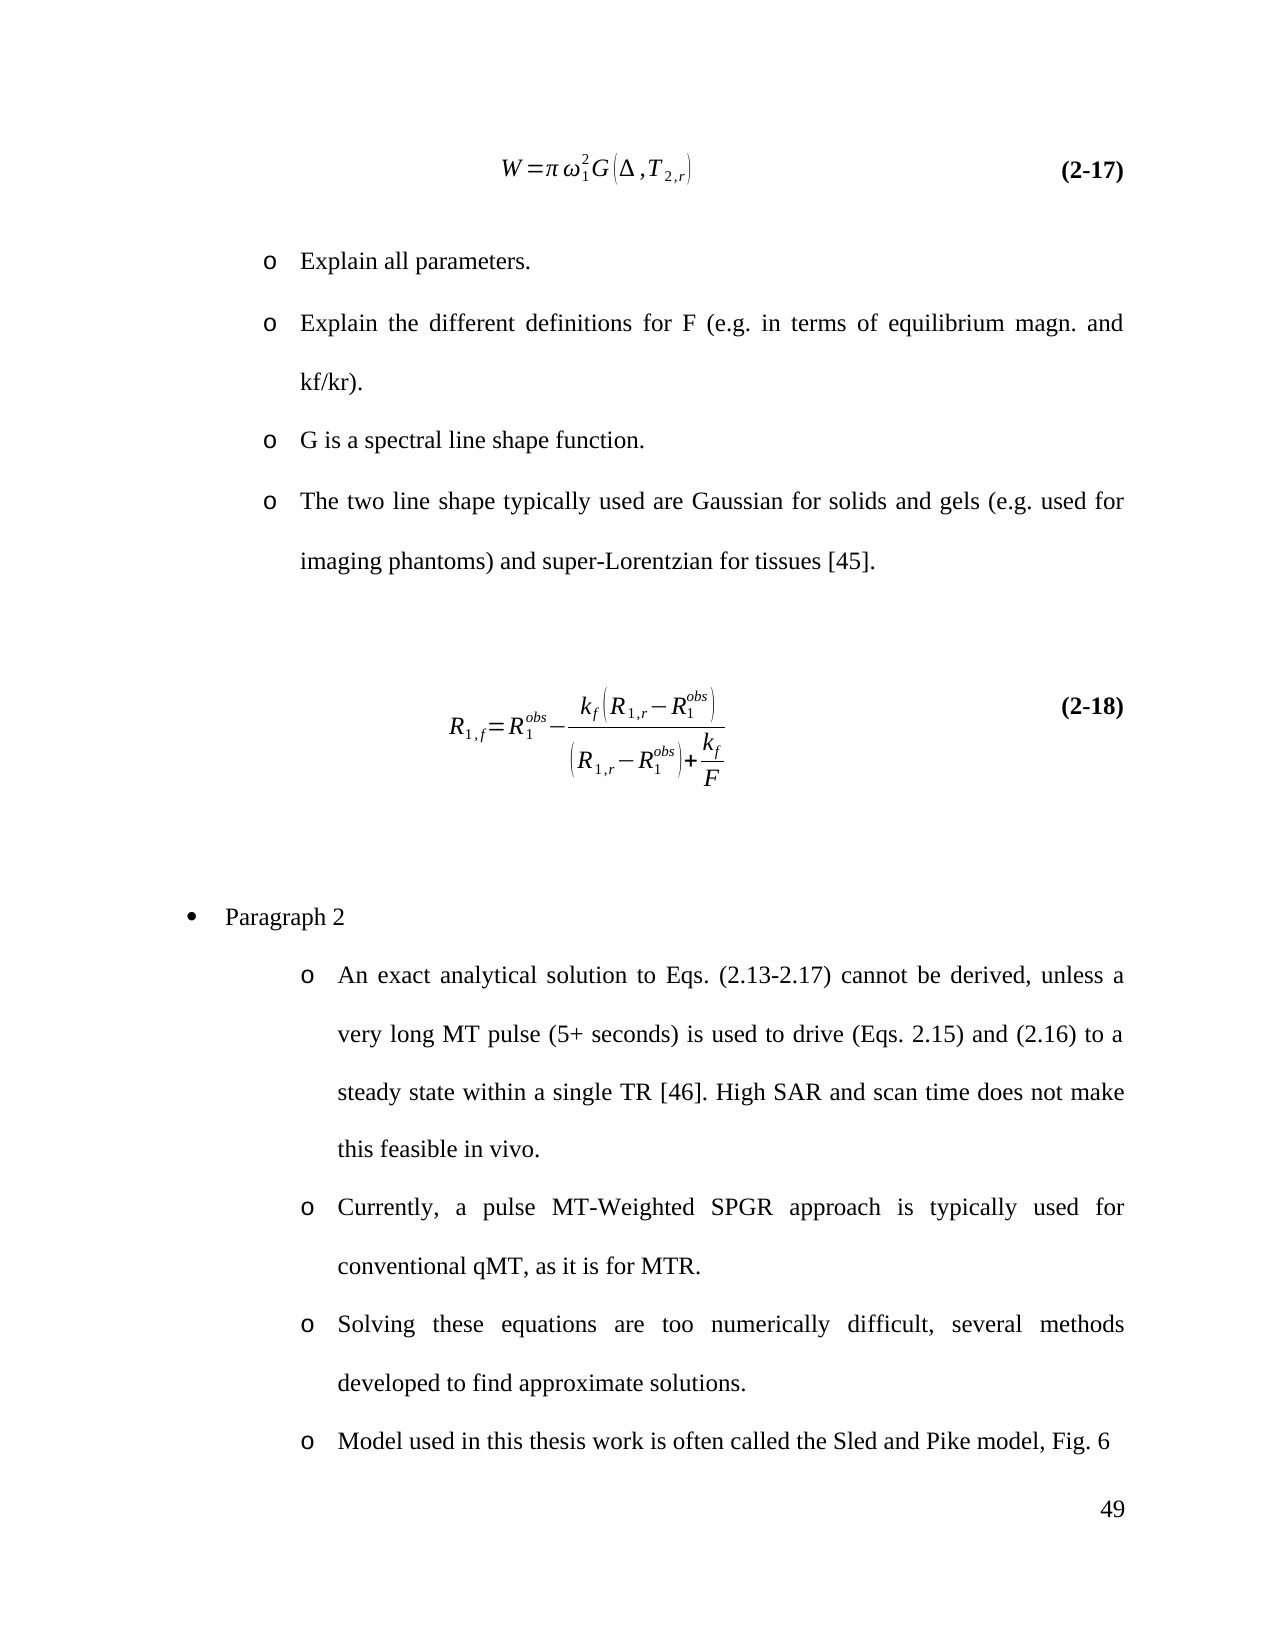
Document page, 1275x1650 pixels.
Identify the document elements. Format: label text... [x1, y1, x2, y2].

table_header [150, 686, 1025, 845]
list Solving these equations are too numerically difficult, several methods developed to find approximate solutions. [300, 1309, 1125, 1397]
table_cell [150, 150, 1043, 246]
list Currently, a pulse MT-Weighted SPGR approach is typically used for conventional qMT, as it is for MTR. [300, 1192, 1125, 1280]
list The two line shape typically used are Gaussian for solids and gels (e.g. used for imaging phantoms) and super-Lorentzian for tissues [45]. [262, 486, 1125, 575]
list Model used in this thesis work is often called the Sled and Pike model, Fig. 6 [300, 1426, 1125, 1457]
list Explain the different definitions for F (e.g. in terms of equilibrium magn. and kf/kr). [262, 308, 1125, 396]
list Paragraph 2 [187, 902, 1125, 931]
list G is a spectral line shape function. [262, 425, 1125, 456]
table_cell (2-17) [1043, 150, 1135, 246]
table_header (2-18) [1025, 686, 1135, 845]
list An exact analytical solution to Eqs. (2.13-2.17) cannot be derived, unless a very long MT pulse (5+ seconds) is used to drive (Eqs. 2.15) and (2.16) to a steady state within a single TR [46]. High SAR and scan time does not make this feasible in vivo. [300, 960, 1125, 1163]
list Explain all parameters. [262, 246, 1125, 277]
